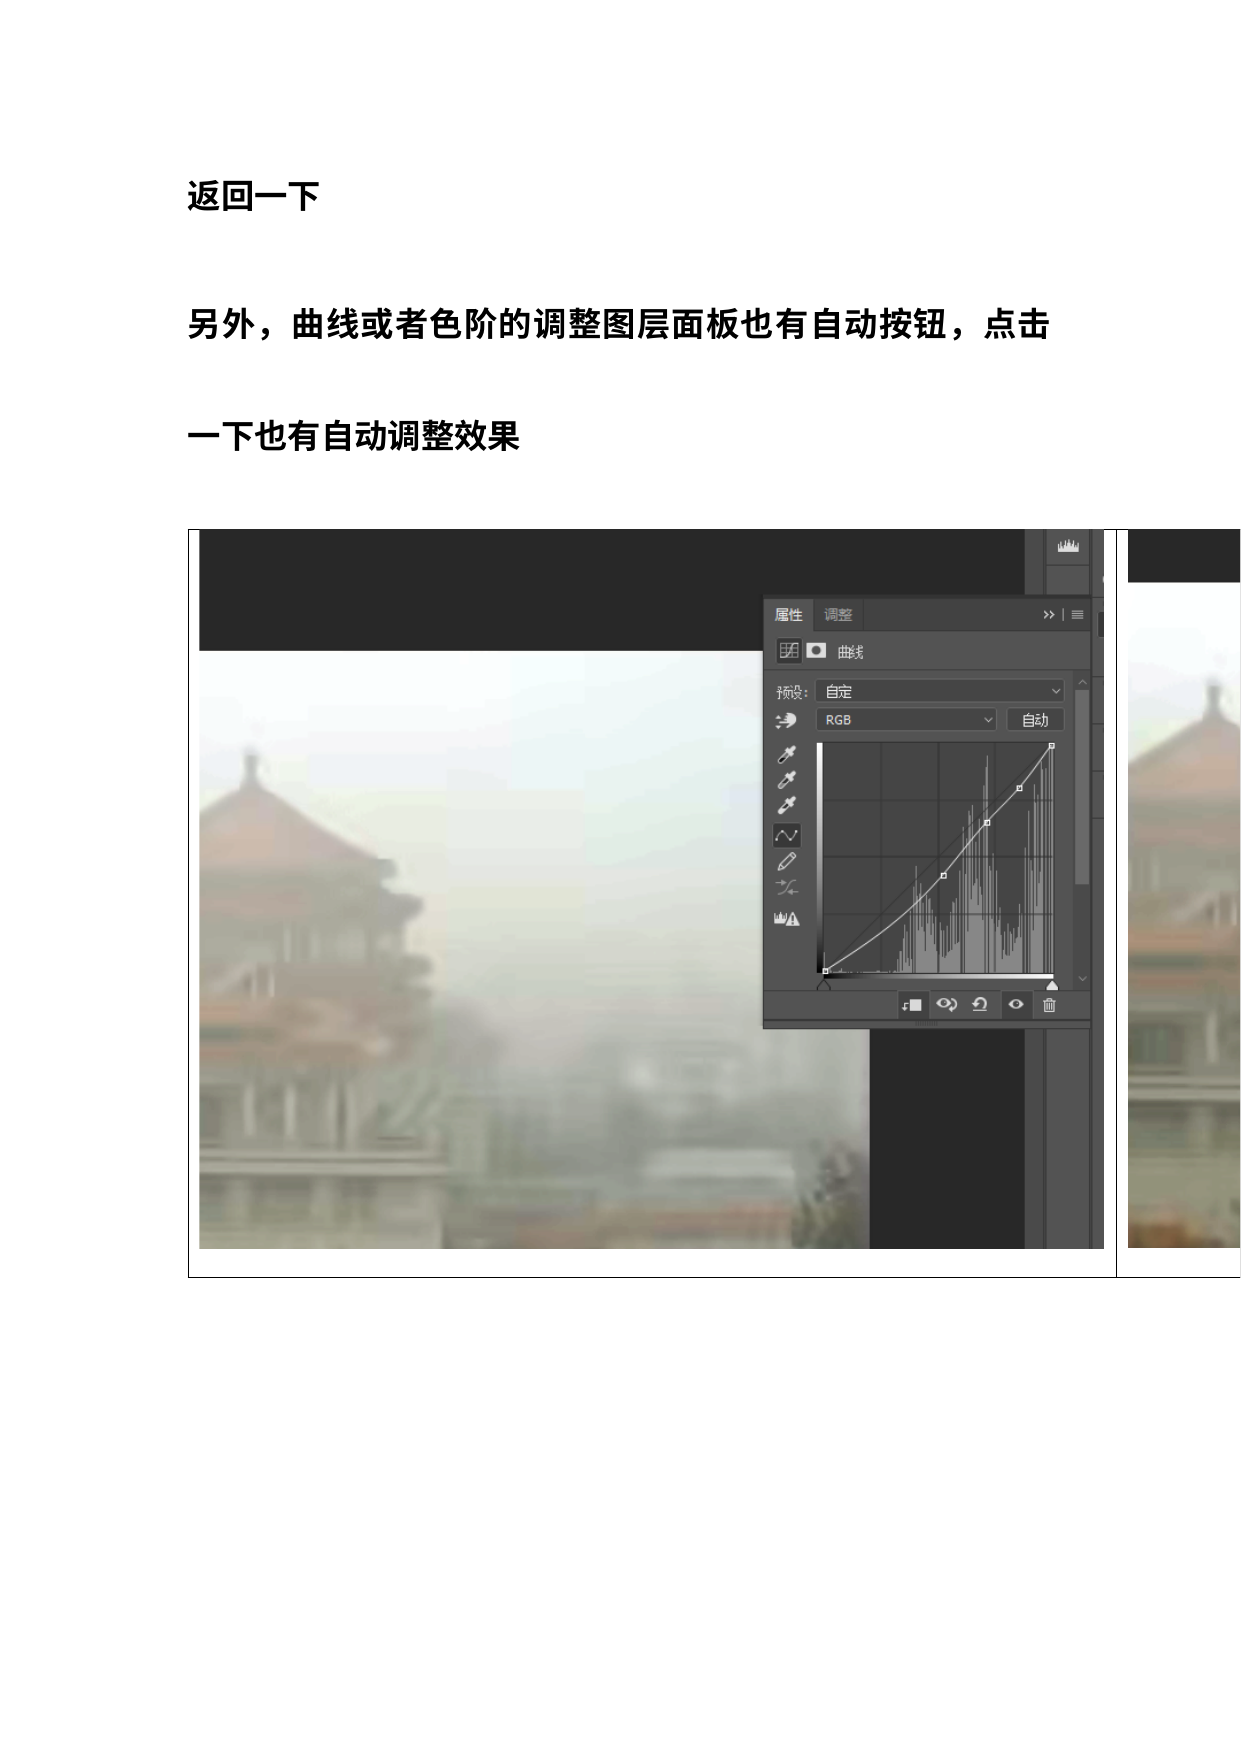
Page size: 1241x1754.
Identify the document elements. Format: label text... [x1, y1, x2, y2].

table_header [1117, 530, 1240, 1277]
picture [199, 529, 1104, 1249]
subtitle 另外，曲线或者色阶的调整图层面板也有自动按钮，点击一下也有自动调整效果 [187, 289, 1053, 467]
table_header [189, 530, 1116, 1277]
subtitle 返回一下 [187, 162, 1053, 227]
picture [1128, 529, 1241, 1248]
